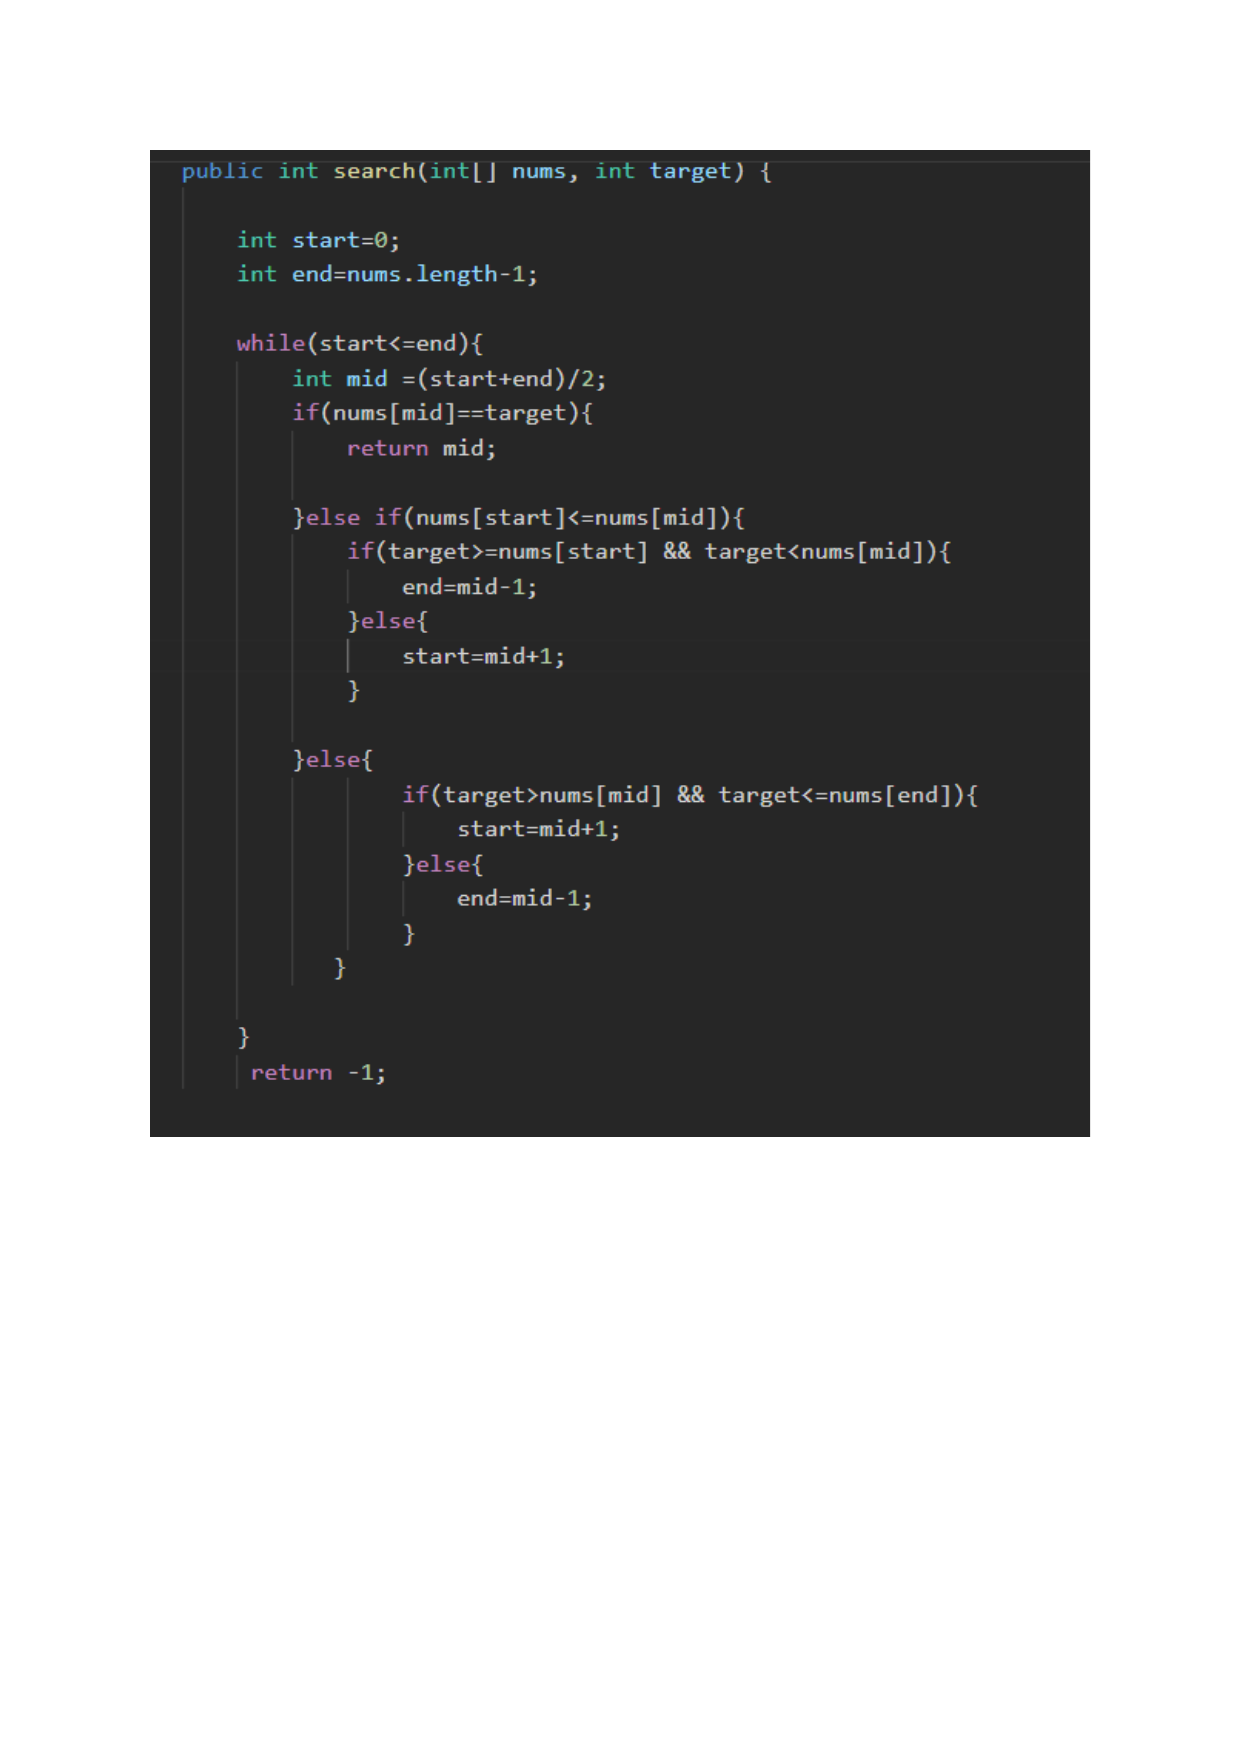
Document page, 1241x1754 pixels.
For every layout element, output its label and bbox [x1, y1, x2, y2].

picture [150, 150, 1091, 1137]
